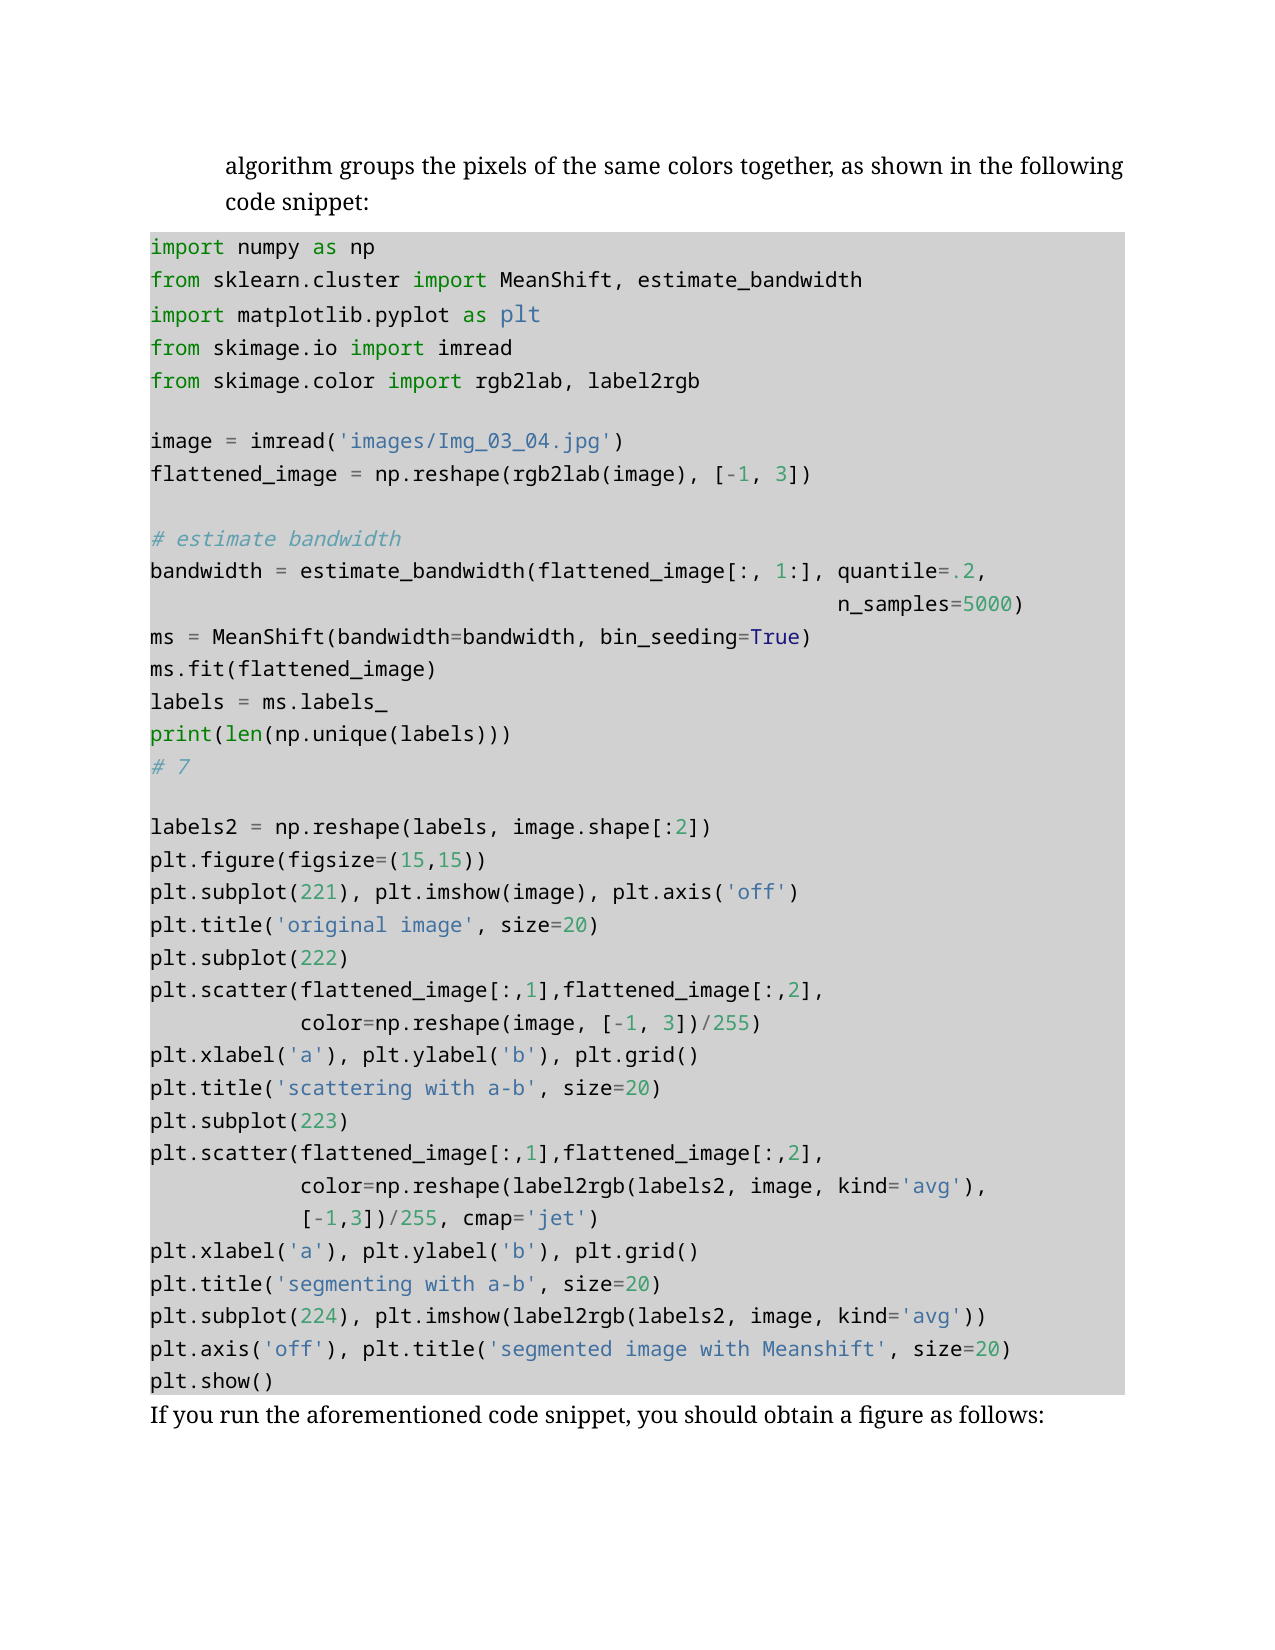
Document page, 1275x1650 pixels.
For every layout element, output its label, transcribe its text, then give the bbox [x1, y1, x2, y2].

text If you run the aforementioned code snippet, you should obtain a figure as follows: [150, 1399, 1125, 1430]
text import numpy as np from sklearn.cluster import MeanShift, estimate_bandwidth import matplotlib.pyplot as plt from skimage.io import imread from skimage.color import rgb2lab, label2rgb image = imread('images/Img_03_04.jpg') flattened_image = np.reshape(rgb2lab(image), [-1, 3]) # estimate bandwidth bandwidth = estimate_bandwidth(flattened_image[:, 1:], quantile=.2, n_samples=5000) ms = MeanShift(bandwidth=bandwidth, bin_seeding=True) ms.fit(flattened_image) labels = ms.labels_ print(len(np.unique(labels))) # 7 labels2 = np.reshape(labels, image.shape[:2]) plt.figure(figsize=(15,15)) plt.subplot(221), plt.imshow(image), plt.axis('off') plt.title('original image', size=20) plt.subplot(222) plt.scatter(flattened_image[:,1],flattened_image[:,2], color=np.reshape(image, [-1, 3])/255) plt.xlabel('a'), plt.ylabel('b'), plt.grid() plt.title('scattering with a-b', size=20) plt.subplot(223) plt.scatter(flattened_image[:,1],flattened_image[:,2], color=np.reshape(label2rgb(labels2, image, kind='avg'), [-1,3])/255, cmap='jet') plt.xlabel('a'), plt.ylabel('b'), plt.grid() plt.title('segmenting with a-b', size=20) plt.subplot(224), plt.imshow(label2rgb(labels2, image, kind='avg')) plt.axis('off'), plt.title('segmented image with Meanshift', size=20) plt.show() [150, 232, 1125, 1395]
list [187, 150, 1125, 217]
